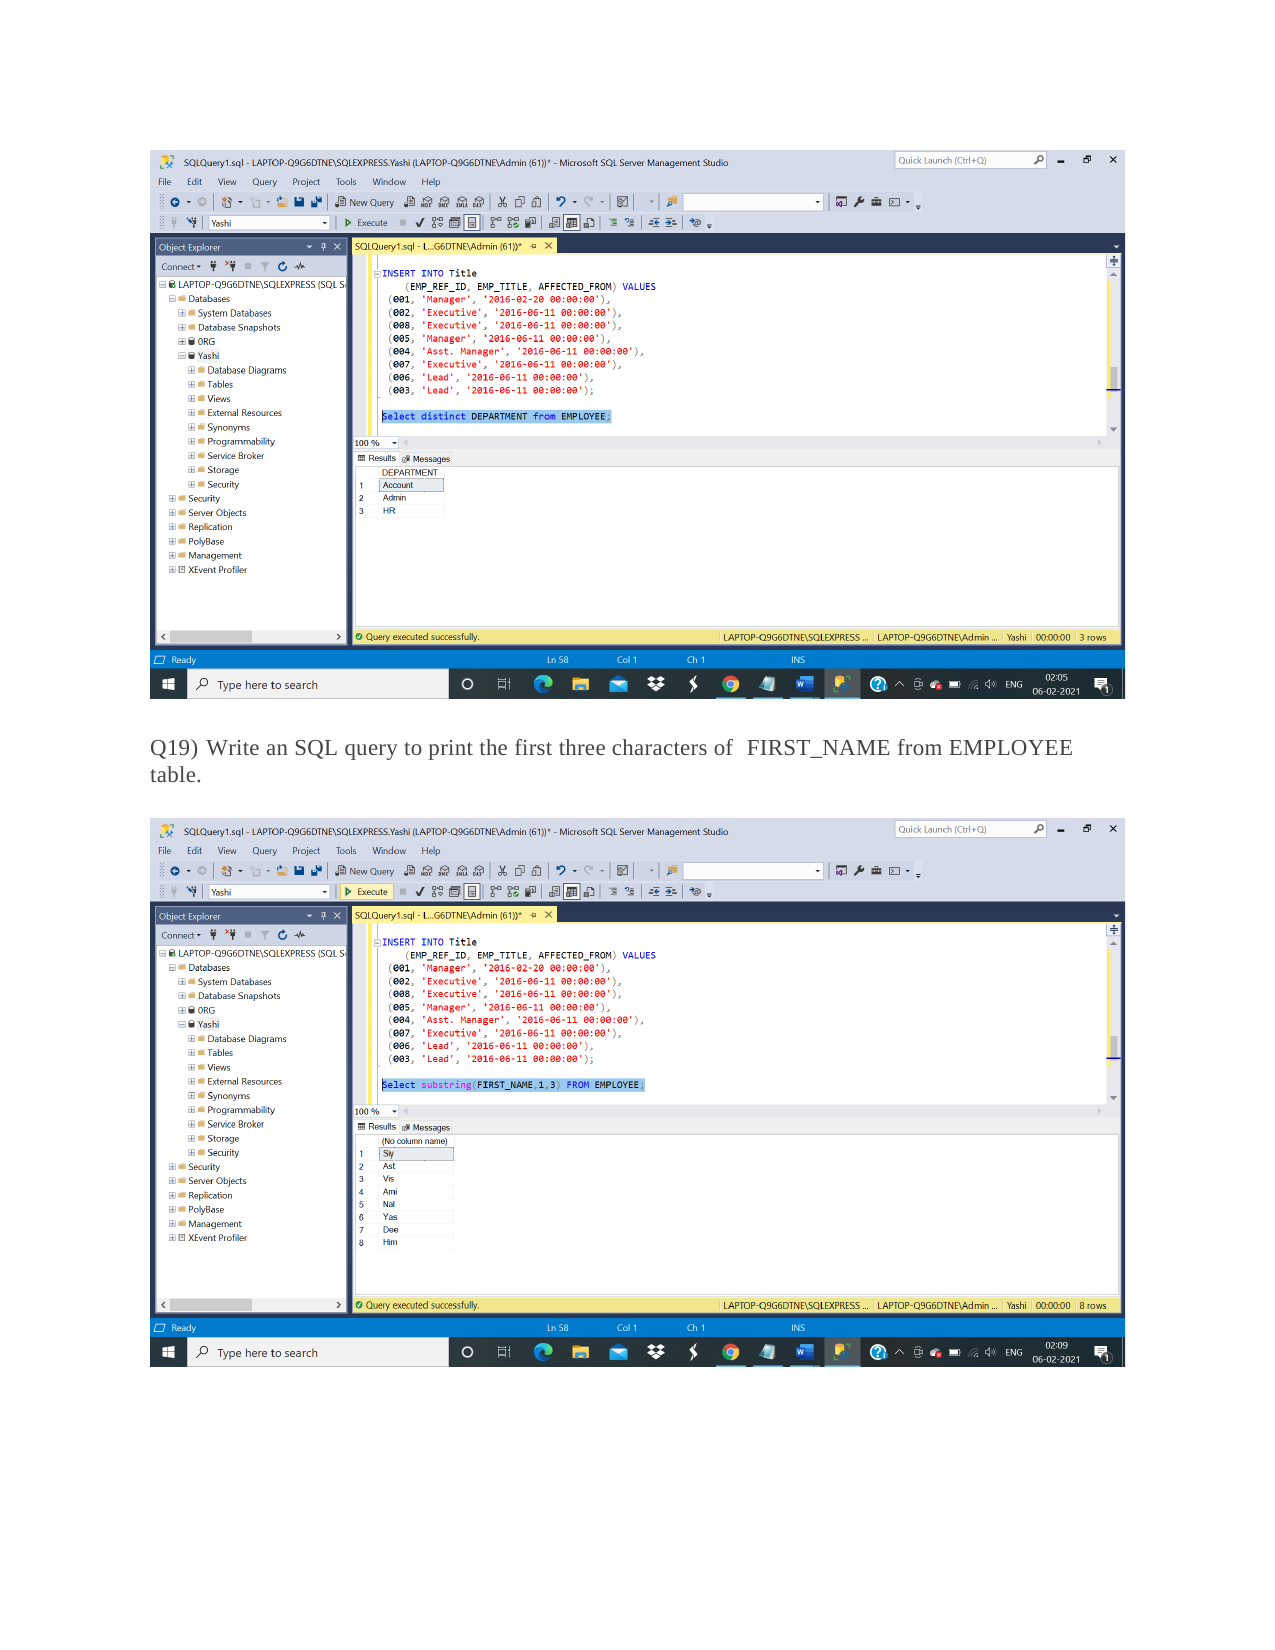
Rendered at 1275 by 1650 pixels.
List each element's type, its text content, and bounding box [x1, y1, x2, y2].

picture [150, 818, 1125, 1367]
subtitle Q19) Write an SQL query to print the first three characters of FIRST_NAME from EMPLOYEE table. [150, 730, 1125, 787]
picture [150, 150, 1125, 699]
